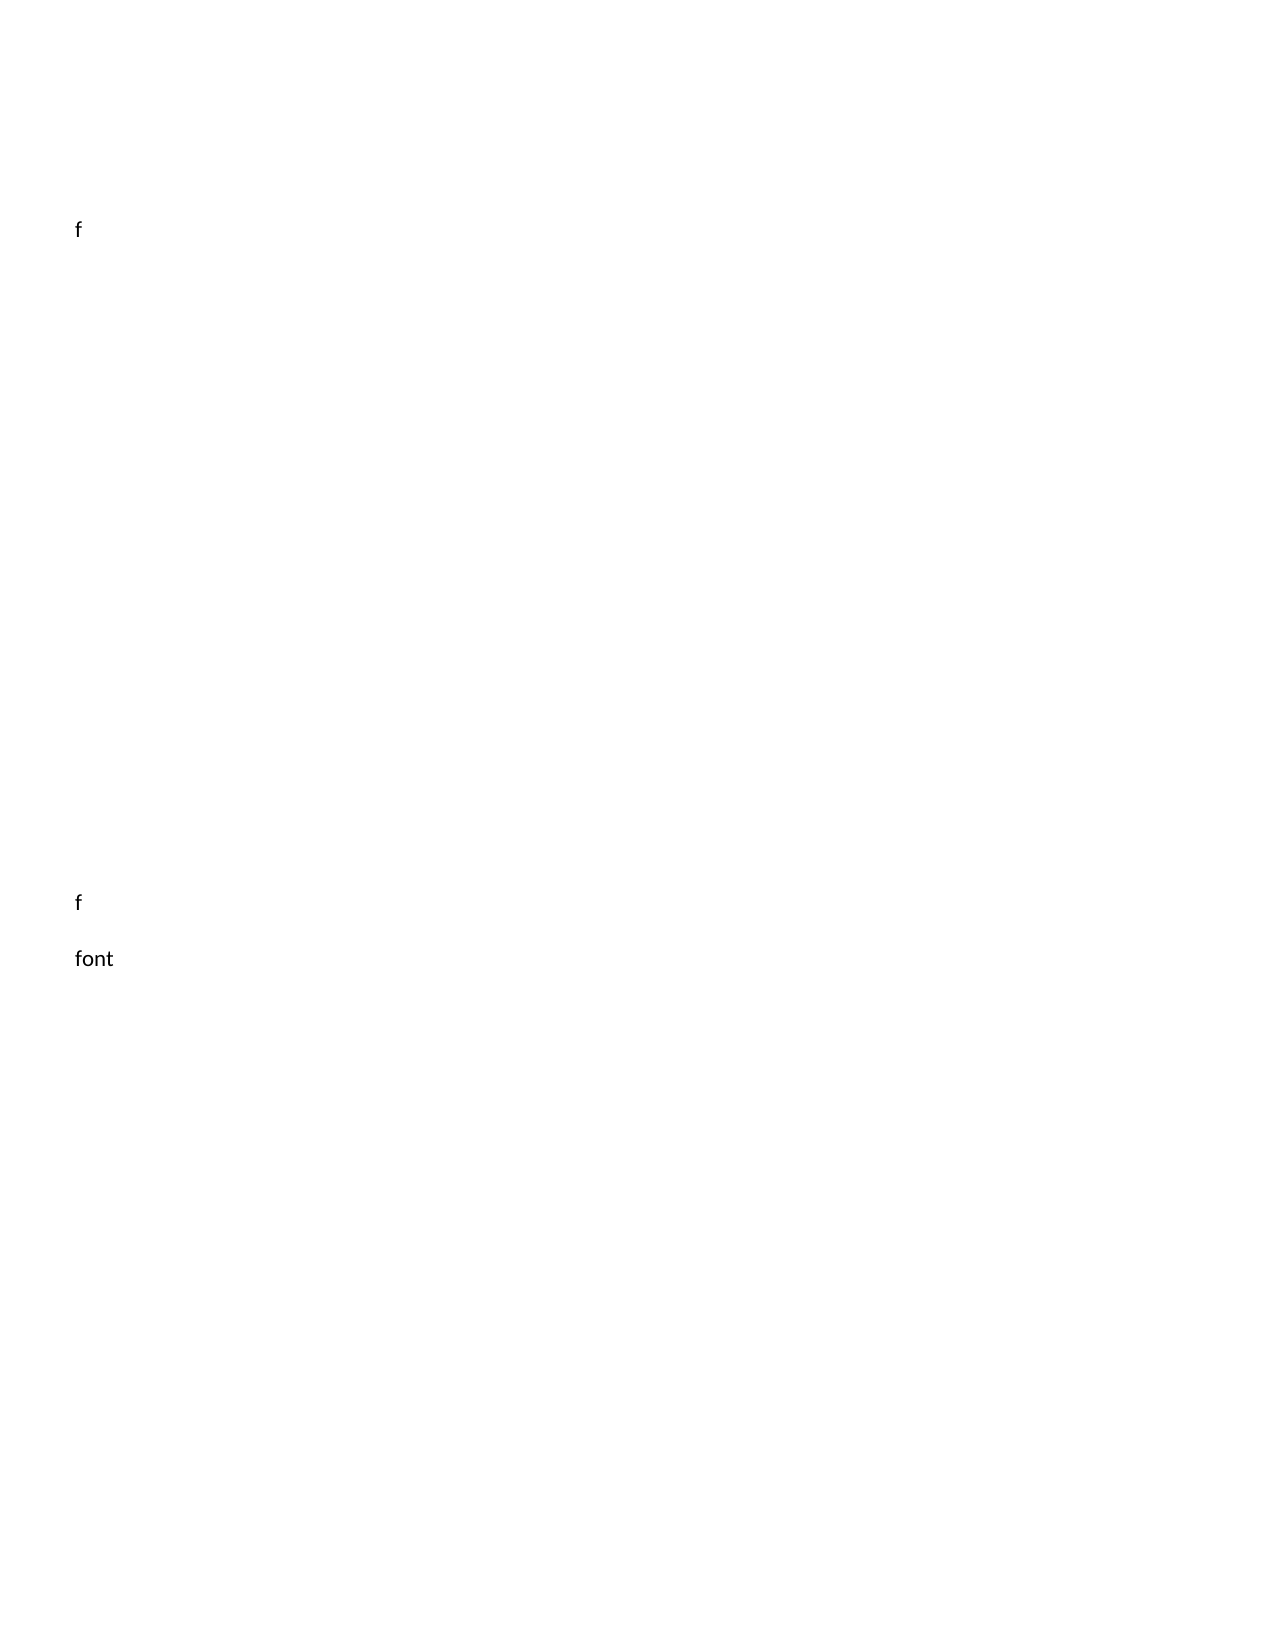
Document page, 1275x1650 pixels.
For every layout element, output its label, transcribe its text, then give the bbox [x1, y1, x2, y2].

text font [75, 944, 1200, 972]
text f [75, 888, 1200, 916]
text f [75, 215, 1200, 243]
